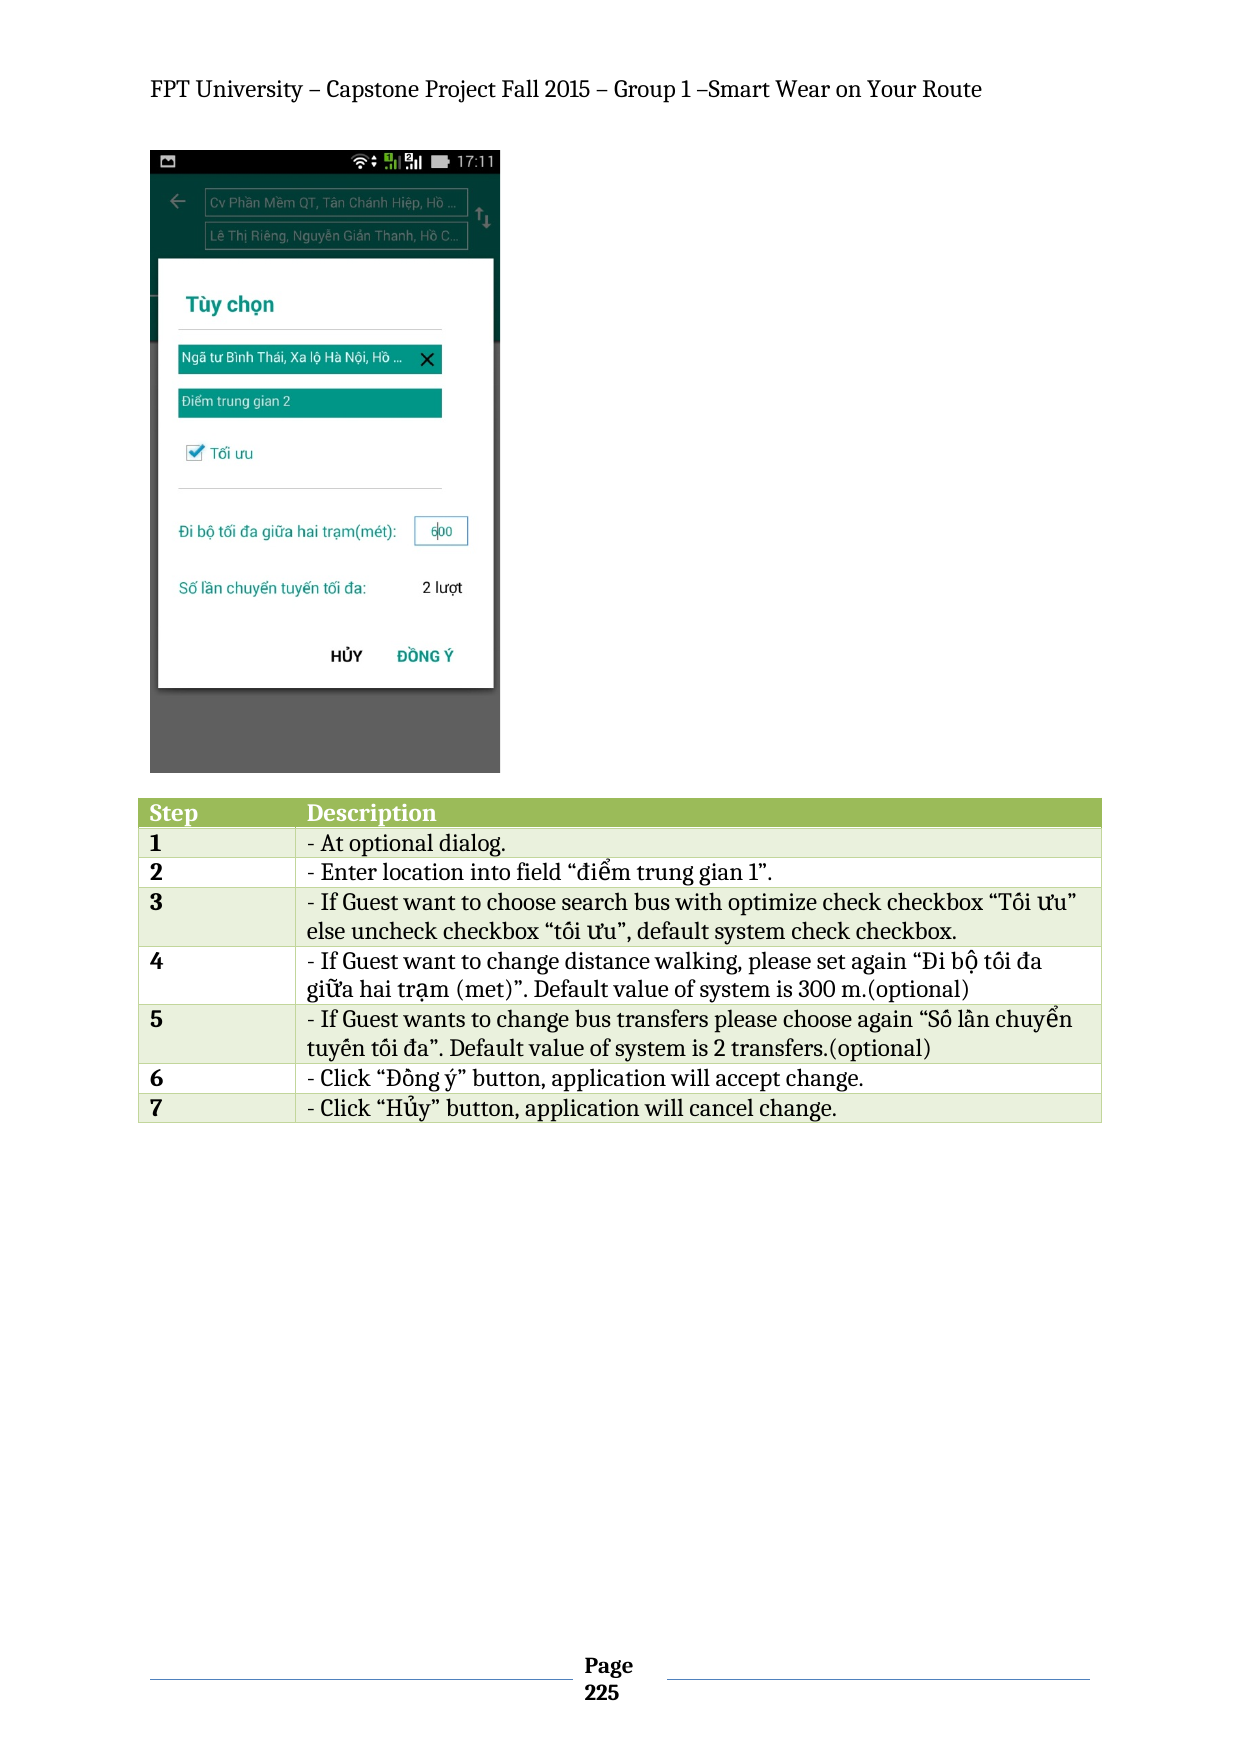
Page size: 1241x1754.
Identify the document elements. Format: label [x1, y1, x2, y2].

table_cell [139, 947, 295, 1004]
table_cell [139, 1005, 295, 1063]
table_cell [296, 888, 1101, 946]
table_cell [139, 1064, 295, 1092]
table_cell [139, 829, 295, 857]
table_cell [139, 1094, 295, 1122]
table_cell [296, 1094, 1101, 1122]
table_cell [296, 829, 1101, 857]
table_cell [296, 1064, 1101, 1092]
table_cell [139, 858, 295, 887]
picture [150, 150, 501, 773]
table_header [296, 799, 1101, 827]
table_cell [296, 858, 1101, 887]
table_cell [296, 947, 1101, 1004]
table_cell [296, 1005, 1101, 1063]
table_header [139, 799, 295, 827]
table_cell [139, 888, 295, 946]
